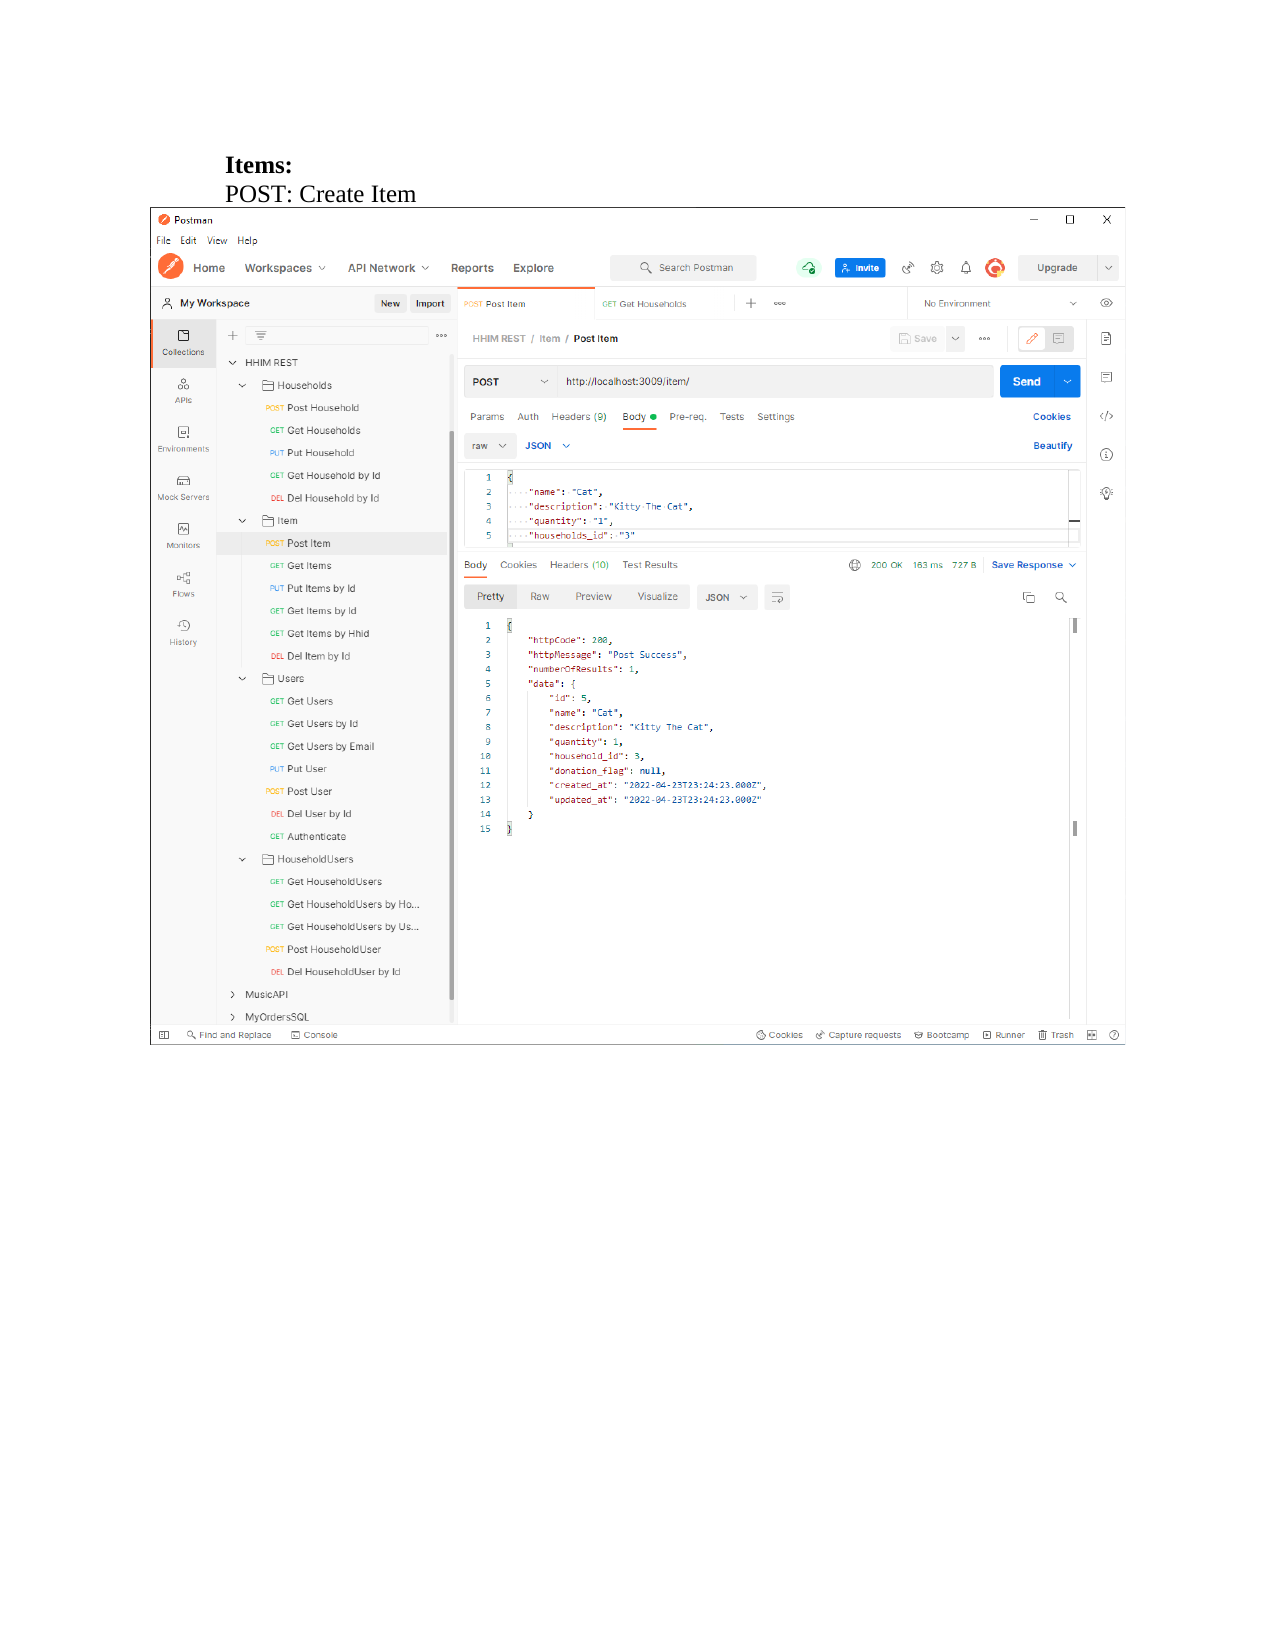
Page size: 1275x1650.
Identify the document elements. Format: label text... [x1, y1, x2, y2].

text POST: Create Item [150, 179, 1125, 207]
subtitle Items: [225, 150, 1125, 179]
picture [150, 207, 1125, 1045]
